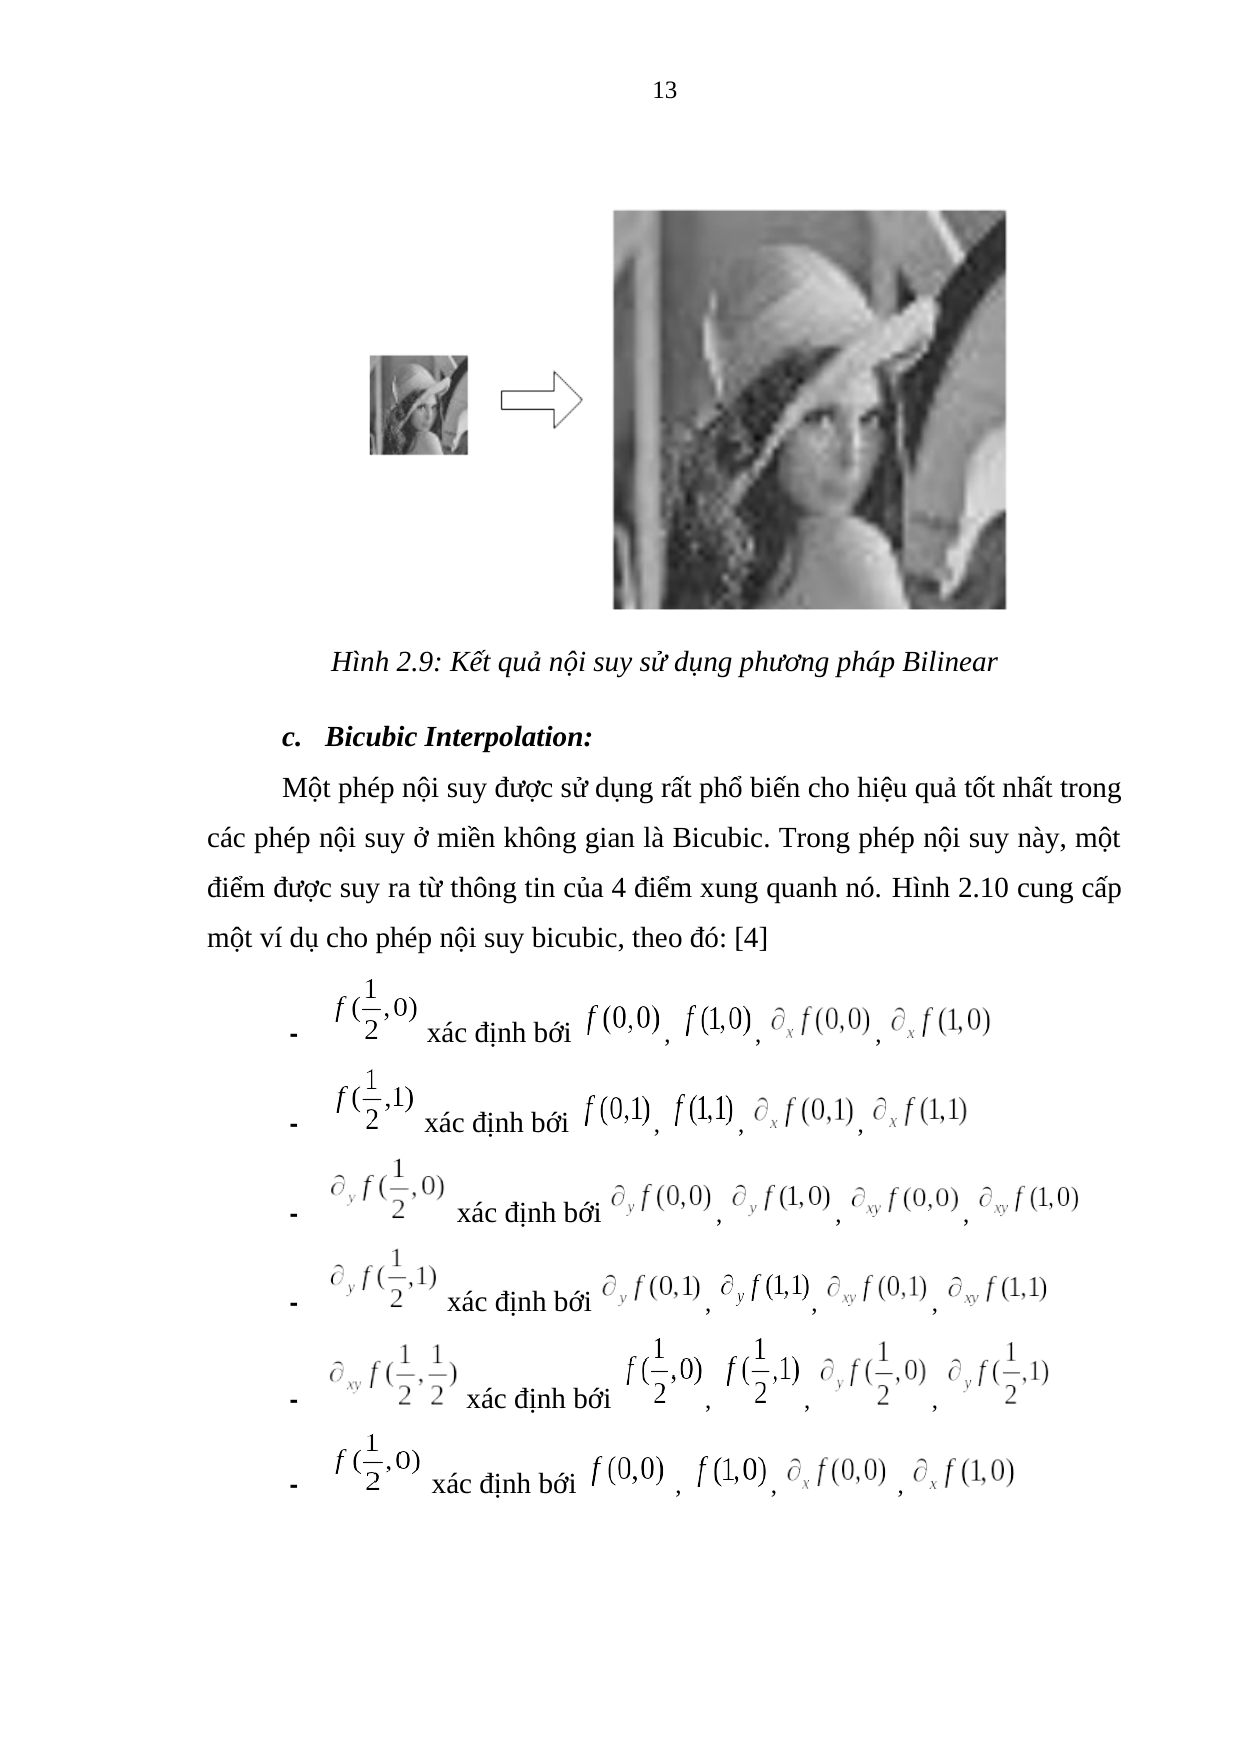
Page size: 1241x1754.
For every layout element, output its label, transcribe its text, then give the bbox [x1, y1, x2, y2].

text Một phép nội suy được sử dụng rất phổ biến cho hiệu quả tốt nhất trong các phép nội suy ở miền không gian là Bicubic. Trong phép nội suy này, một điểm được suy ra từ thông tin của 4 điểm xung quanh nó. Hình 2.7 cung cấp một ví dụ cho phép nội suy bicubic, theo đó: [207, 770, 1122, 954]
list xác định bới , , , [289, 1150, 1122, 1229]
list xác định bới , , , [289, 971, 1122, 1050]
list xác định bới , , , [289, 1426, 1122, 1501]
list xác định bới , , , [289, 1061, 1122, 1140]
list Bicubic Interpolation: [207, 719, 1122, 753]
list xác định bới , , , [289, 1240, 1122, 1319]
list xác định bới , , , [289, 1329, 1122, 1416]
